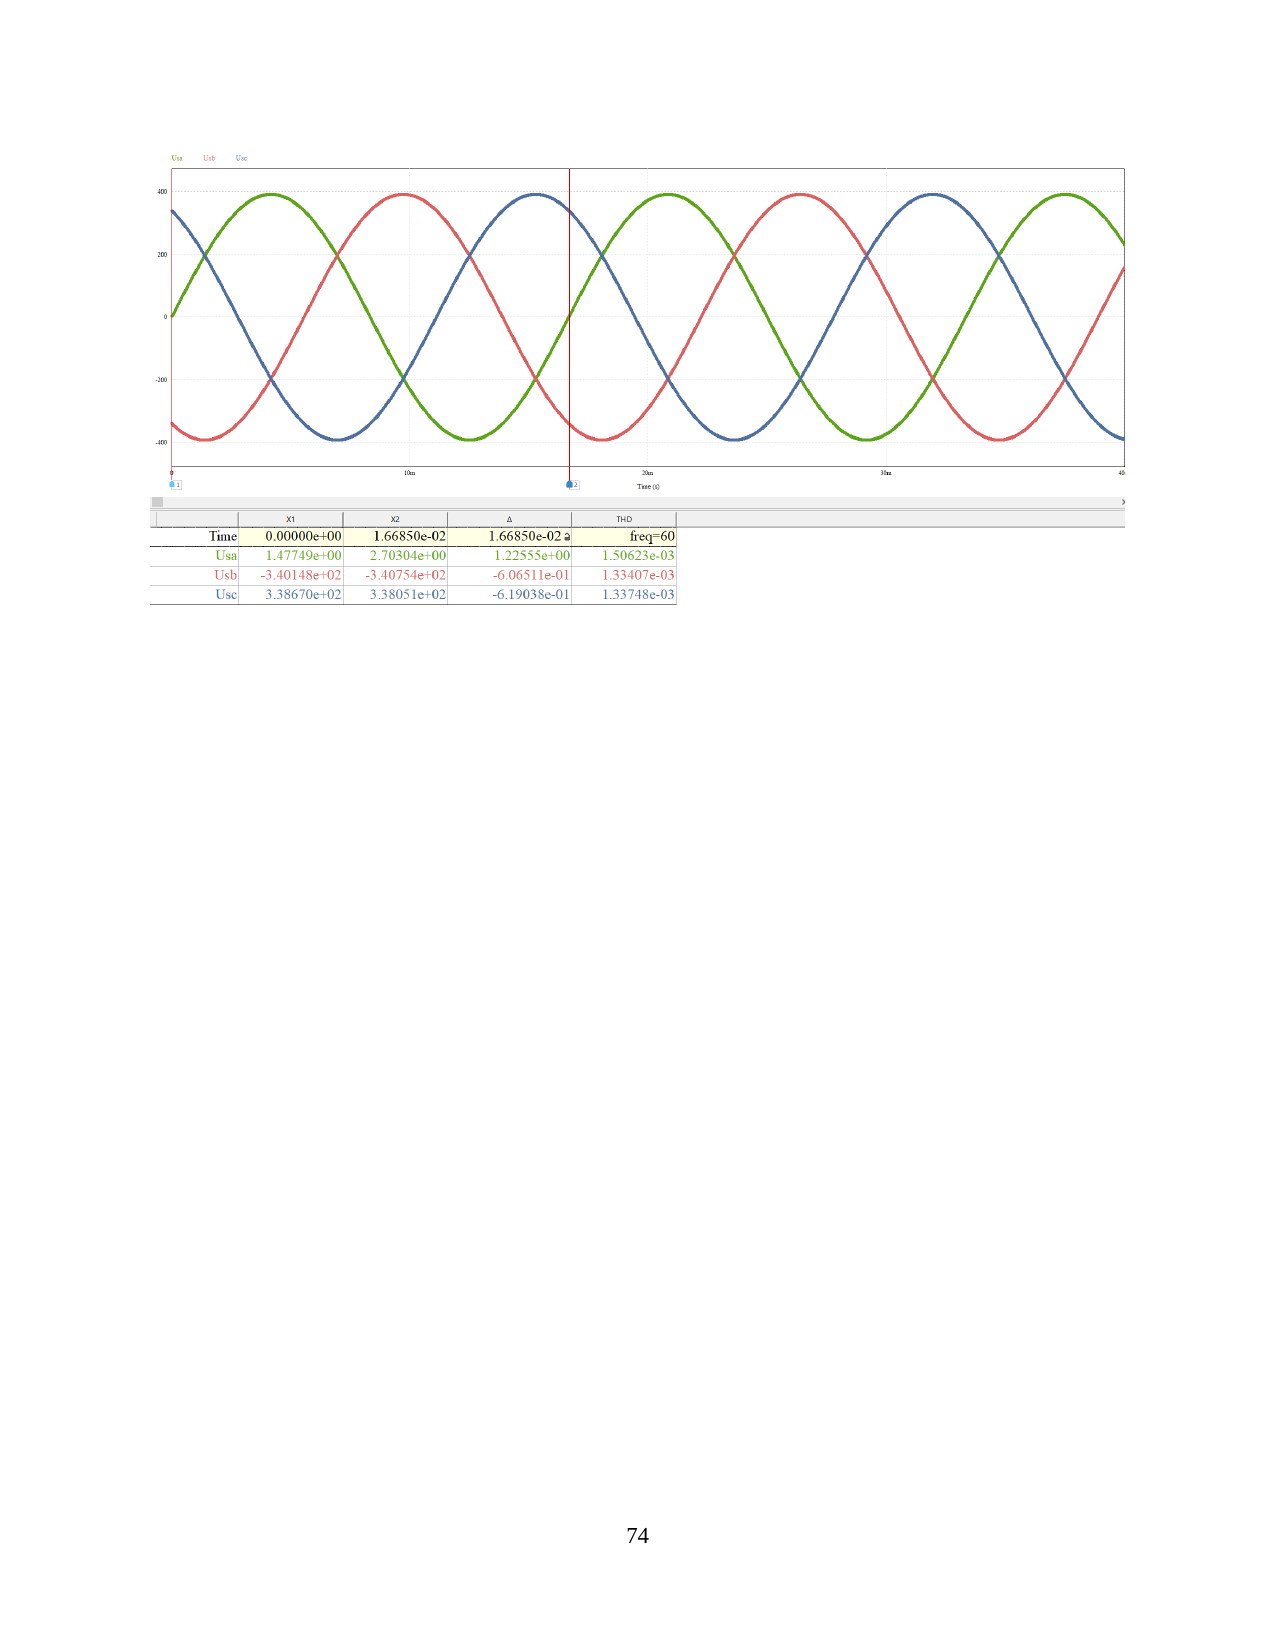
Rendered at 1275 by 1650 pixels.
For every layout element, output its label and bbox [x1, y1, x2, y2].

picture [150, 150, 1125, 608]
